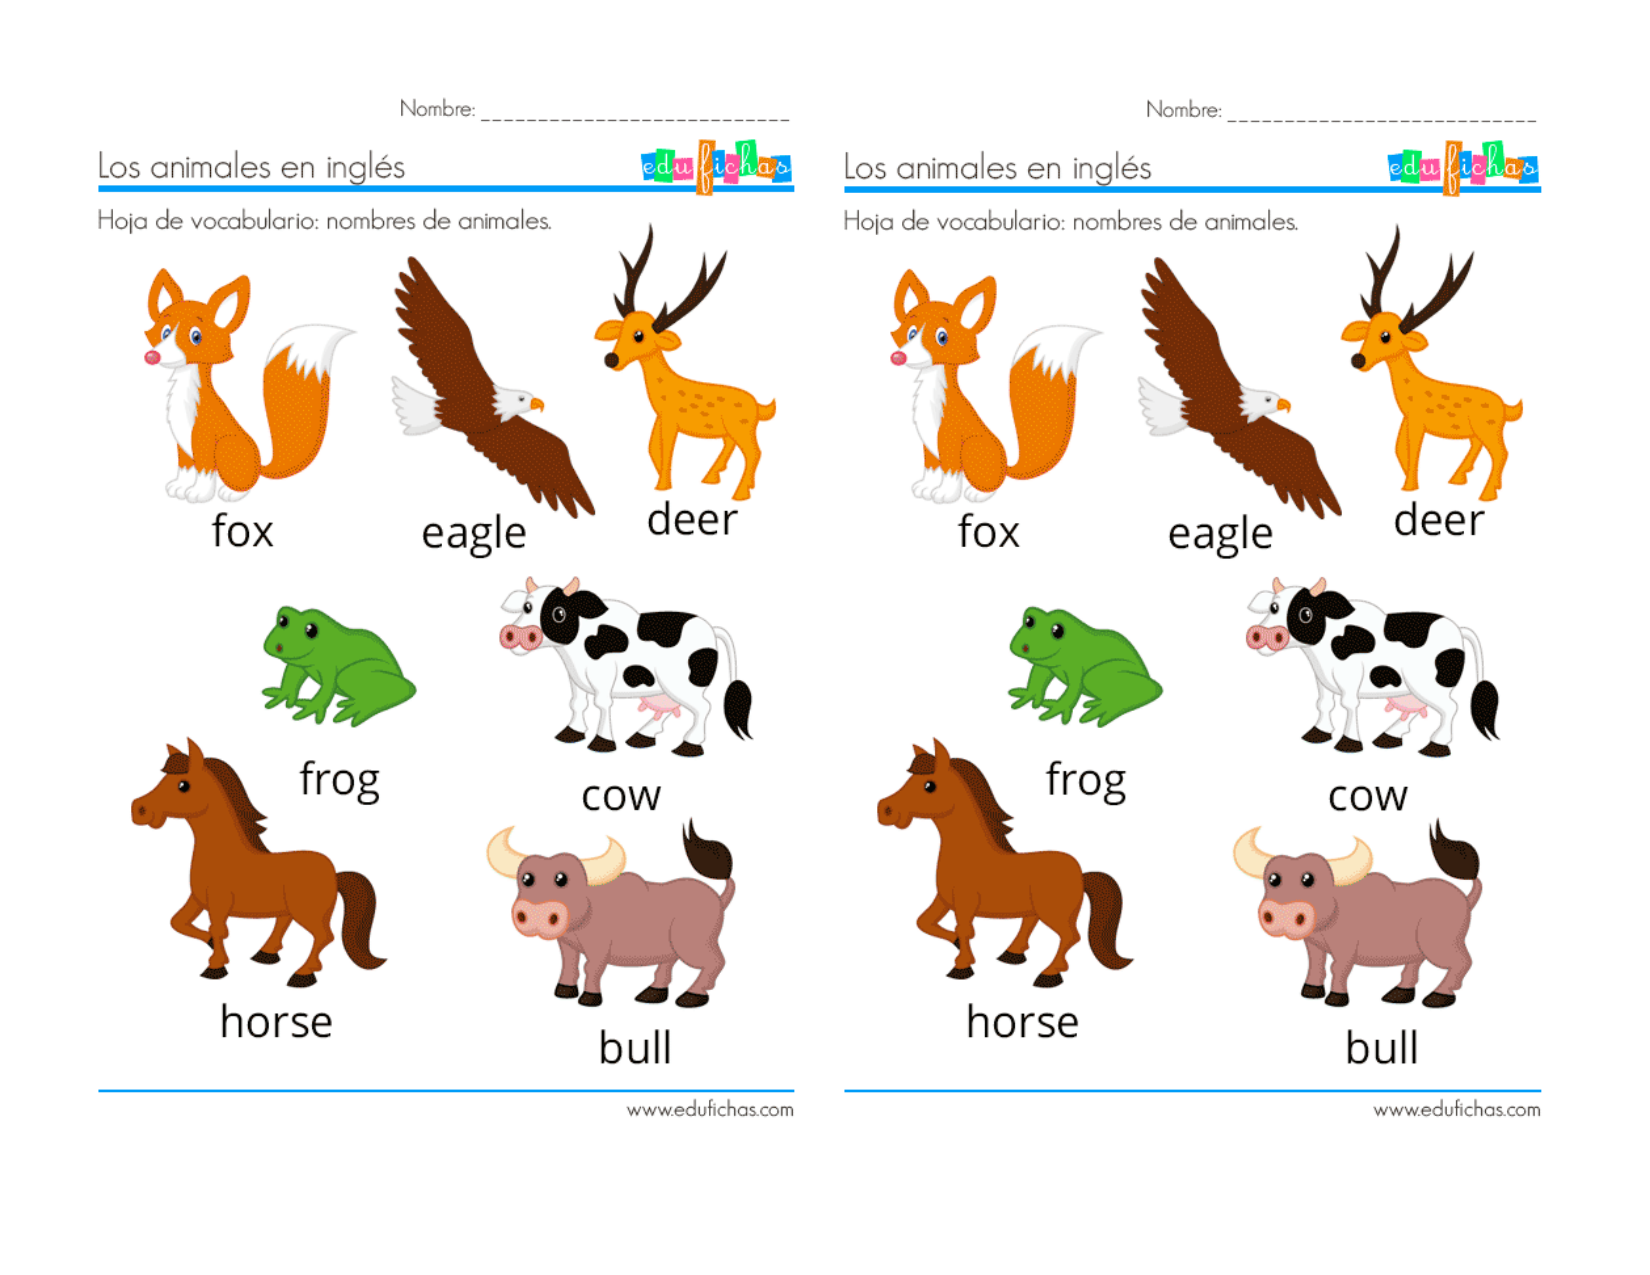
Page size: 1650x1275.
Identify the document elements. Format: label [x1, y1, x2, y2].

picture [75, 75, 1569, 1137]
